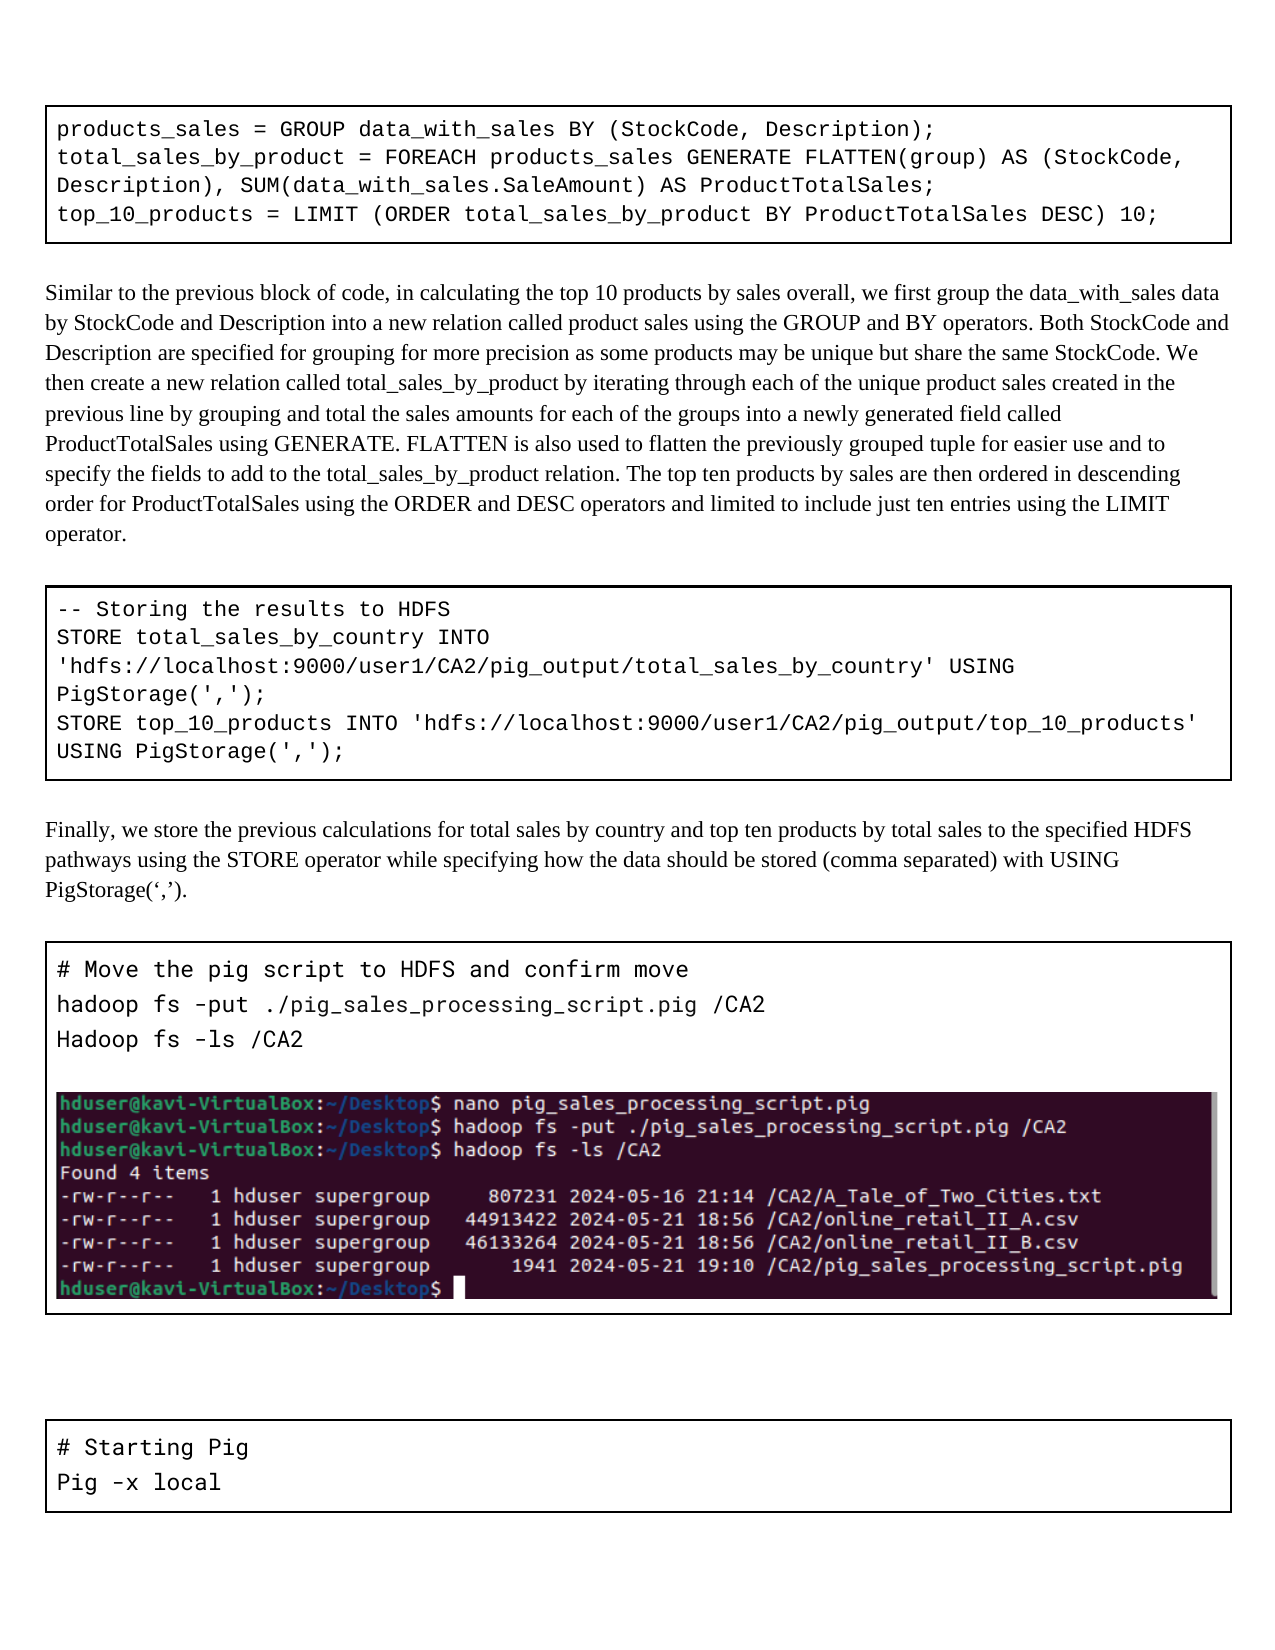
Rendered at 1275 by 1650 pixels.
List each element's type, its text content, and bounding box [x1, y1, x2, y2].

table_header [47, 1421, 1230, 1511]
table_header # Move the pig script to HDFS and confirm move hadoop fs -put ./pig_sales_processing_script.pig /CA2 Hadoop fs -ls /CA2 [47, 943, 1230, 1313]
text Similar to the previous block of code, in calculating the top 10 products by sales overall, we first group the data_with_sales data by StockCode and Description into a new relation called product sales using the GROUP and BY operators. Both StockCode and Description are specified for grouping for more precision as some products may be unique but share the same StockCode. We then create a new relation called total_sales_by_product by iterating through each of the unique product sales created in the previous line by grouping and total the sales amounts for each of the groups into a newly generated field called ProductTotalSales using GENERATE. FLATTEN is also used to flatten the previously grouped tuple for easier use and to specify the fields to add to the total_sales_by_product relation. The top ten products by sales are then ordered in descending order for ProductTotalSales using the ORDER and DESC operators and limited to include just ten entries using the LIMIT operator. [45, 279, 1230, 547]
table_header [47, 107, 1230, 242]
table_header -- Storing the results to HDFS STORE total_sales_by_country INTO 'hdfs://localhost:9000/user1/CA2/pig_output/total_sales_by_country' USING PigStorage(','); STORE top_10_products INTO 'hdfs://localhost:9000/user1/CA2/pig_output/top_10_products' USING PigStorage(','); [47, 588, 1230, 779]
text Finally, we store the previous calculations for total sales by country and top ten products by total sales to the specified HDFS pathways using the STORE operator while specifying how the data should be stored (comma separated) with USING PigStorage(‘,’). [45, 816, 1230, 903]
picture [56, 1092, 1218, 1299]
